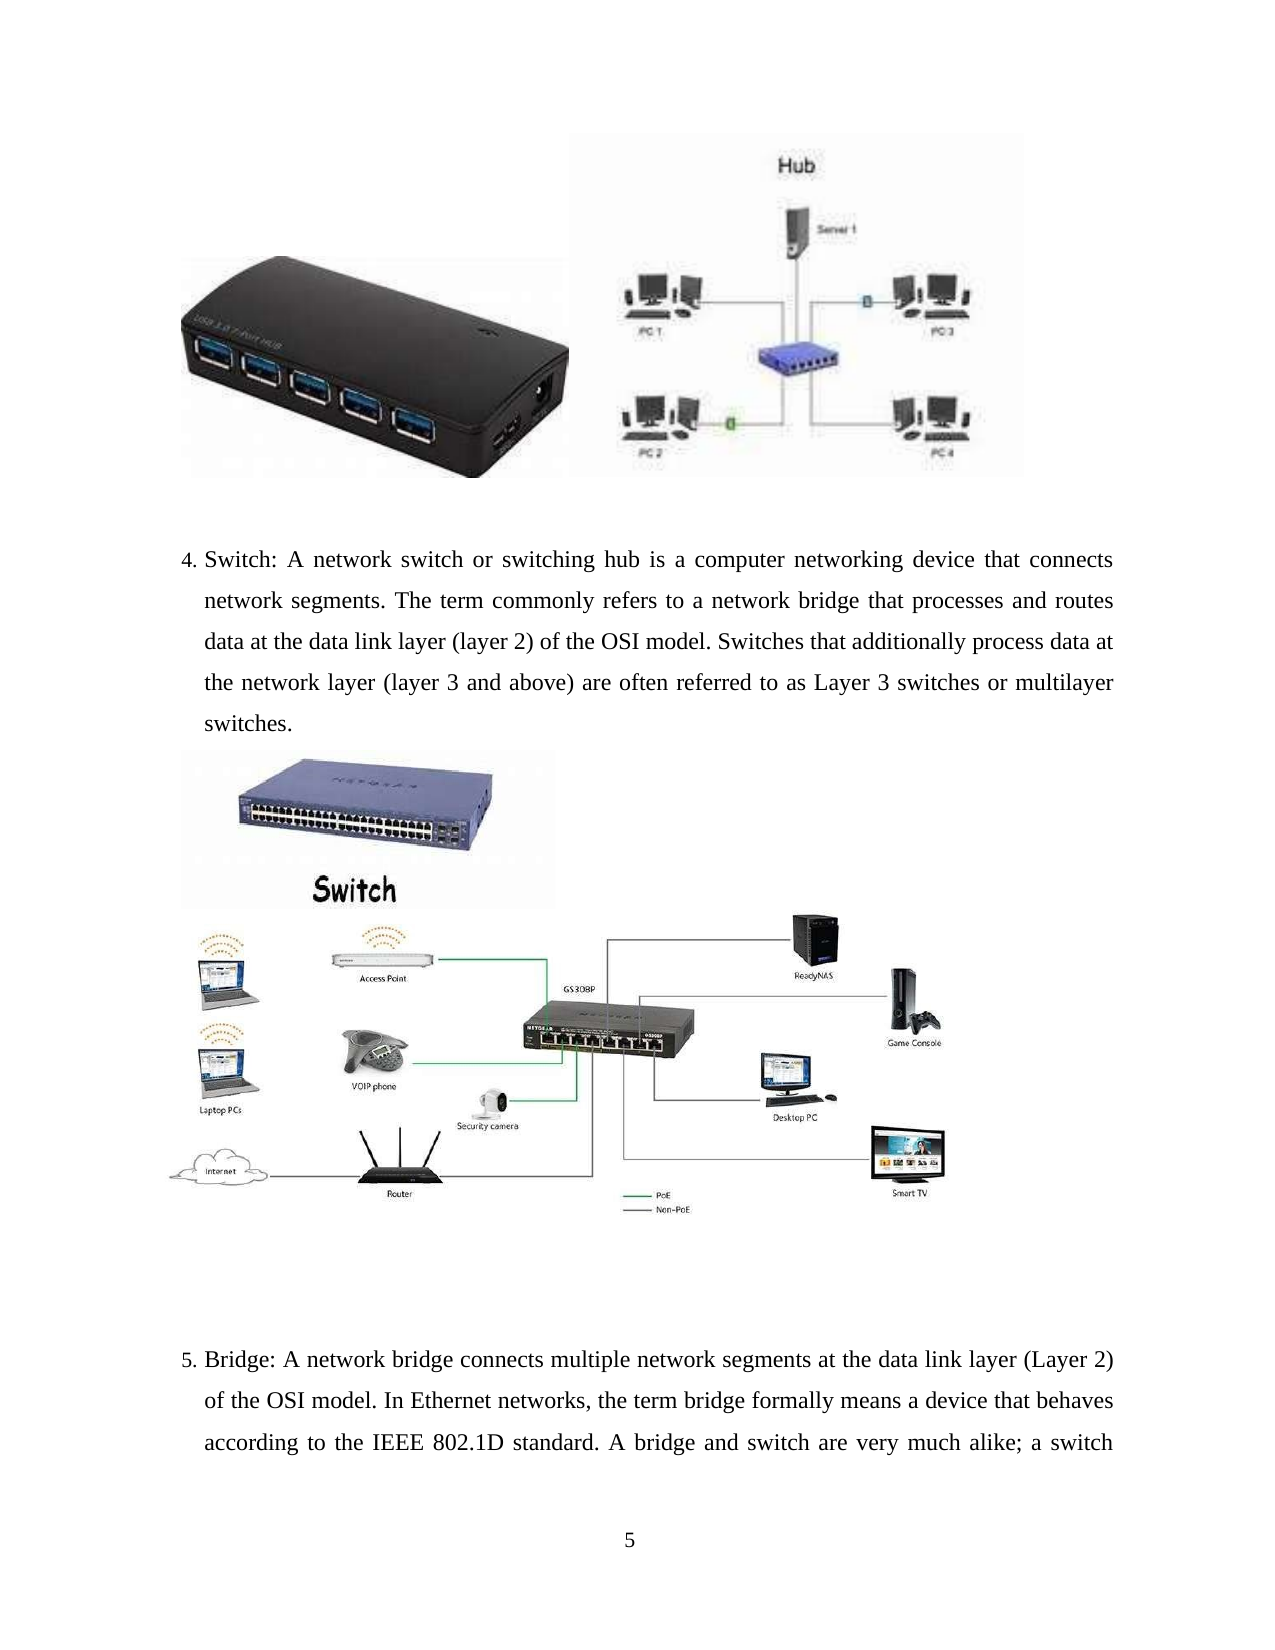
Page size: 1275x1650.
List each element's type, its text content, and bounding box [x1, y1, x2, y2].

picture [181, 750, 556, 909]
picture [164, 910, 950, 1217]
list Switch: A network switch or switching hub is a computer networking device that connects network segments. The term commonly refers to a network bridge that processes and routes data at the data link layer (layer 2) of the OSI model. Switches that additionally process data at the network layer (layer 3 and above) are often referred to as Layer 3 switches or multilayer switches. [181, 545, 1115, 737]
picture [181, 133, 1024, 478]
